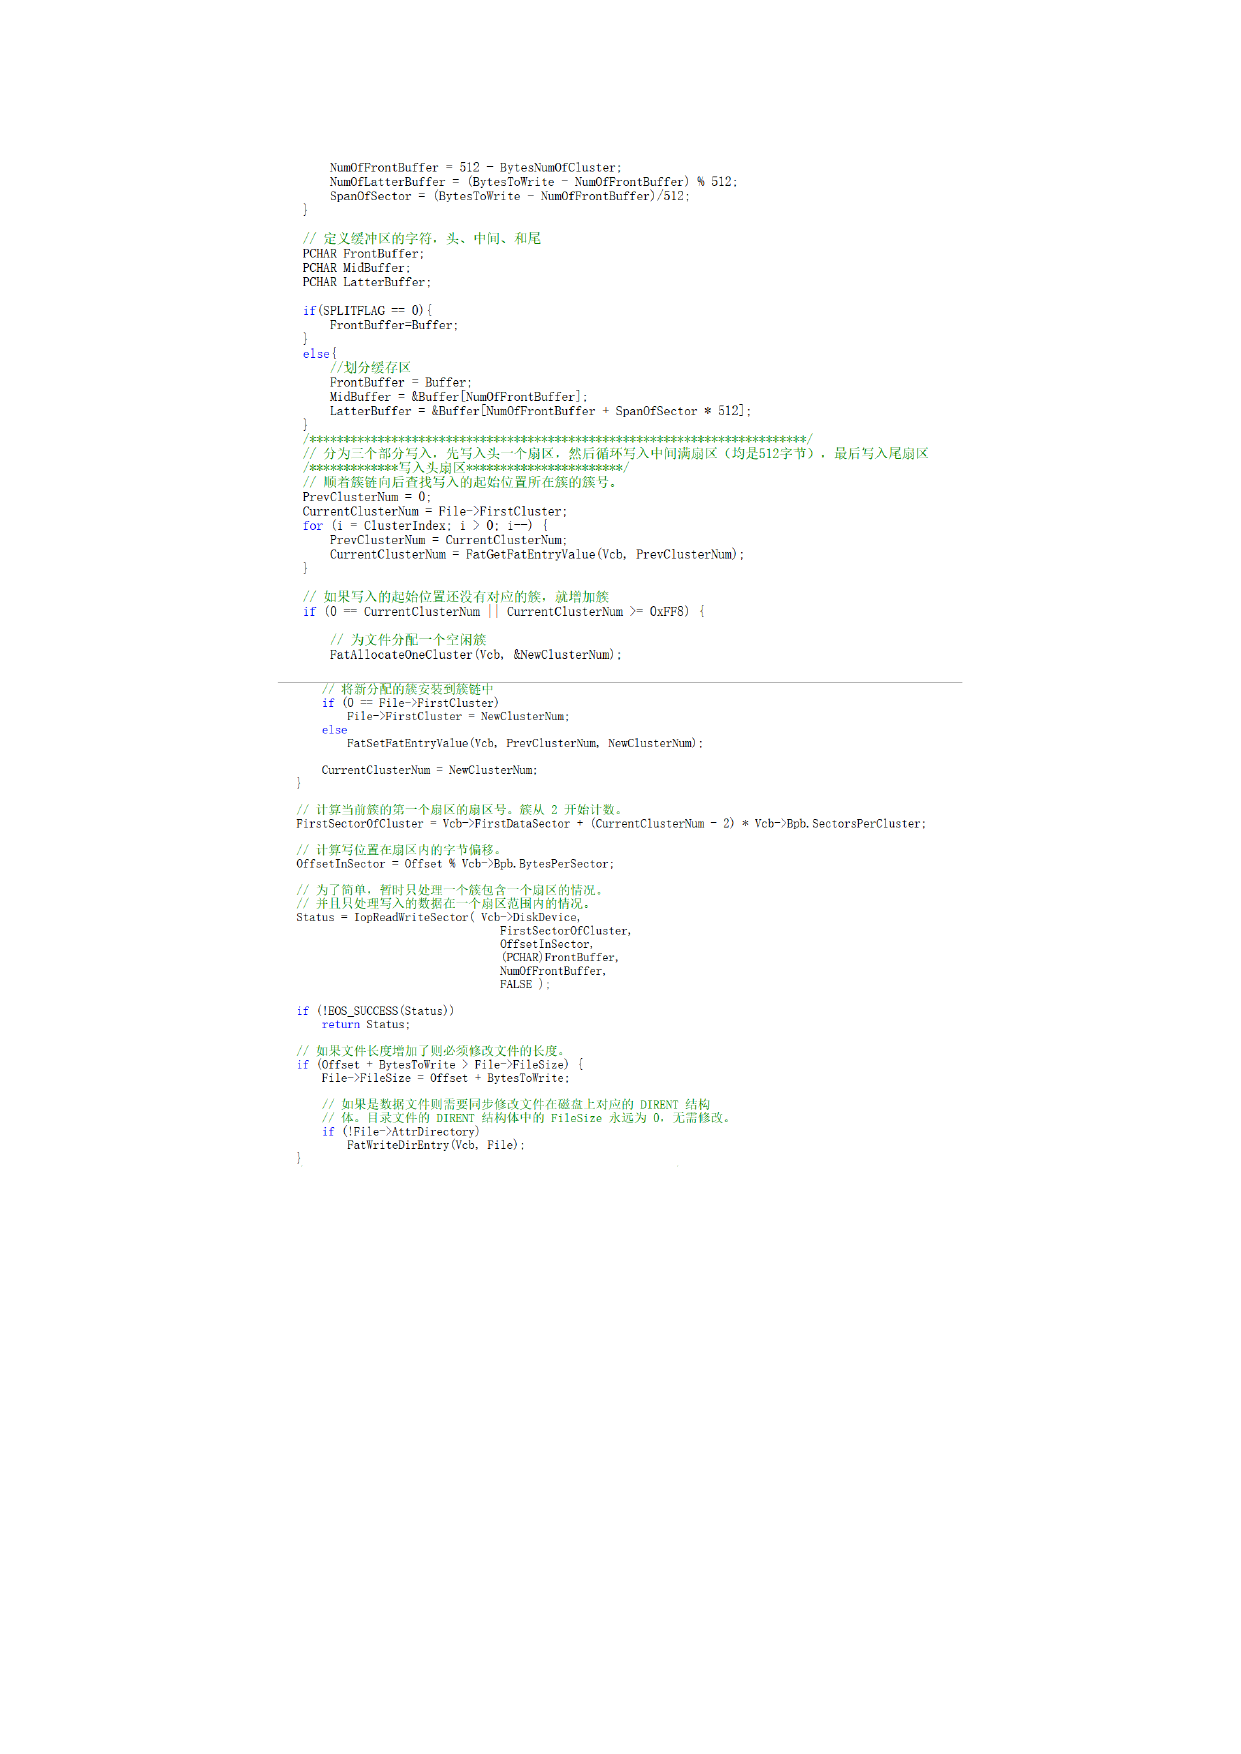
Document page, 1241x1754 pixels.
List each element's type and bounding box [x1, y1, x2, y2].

picture [282, 162, 958, 672]
picture [277, 682, 963, 1167]
